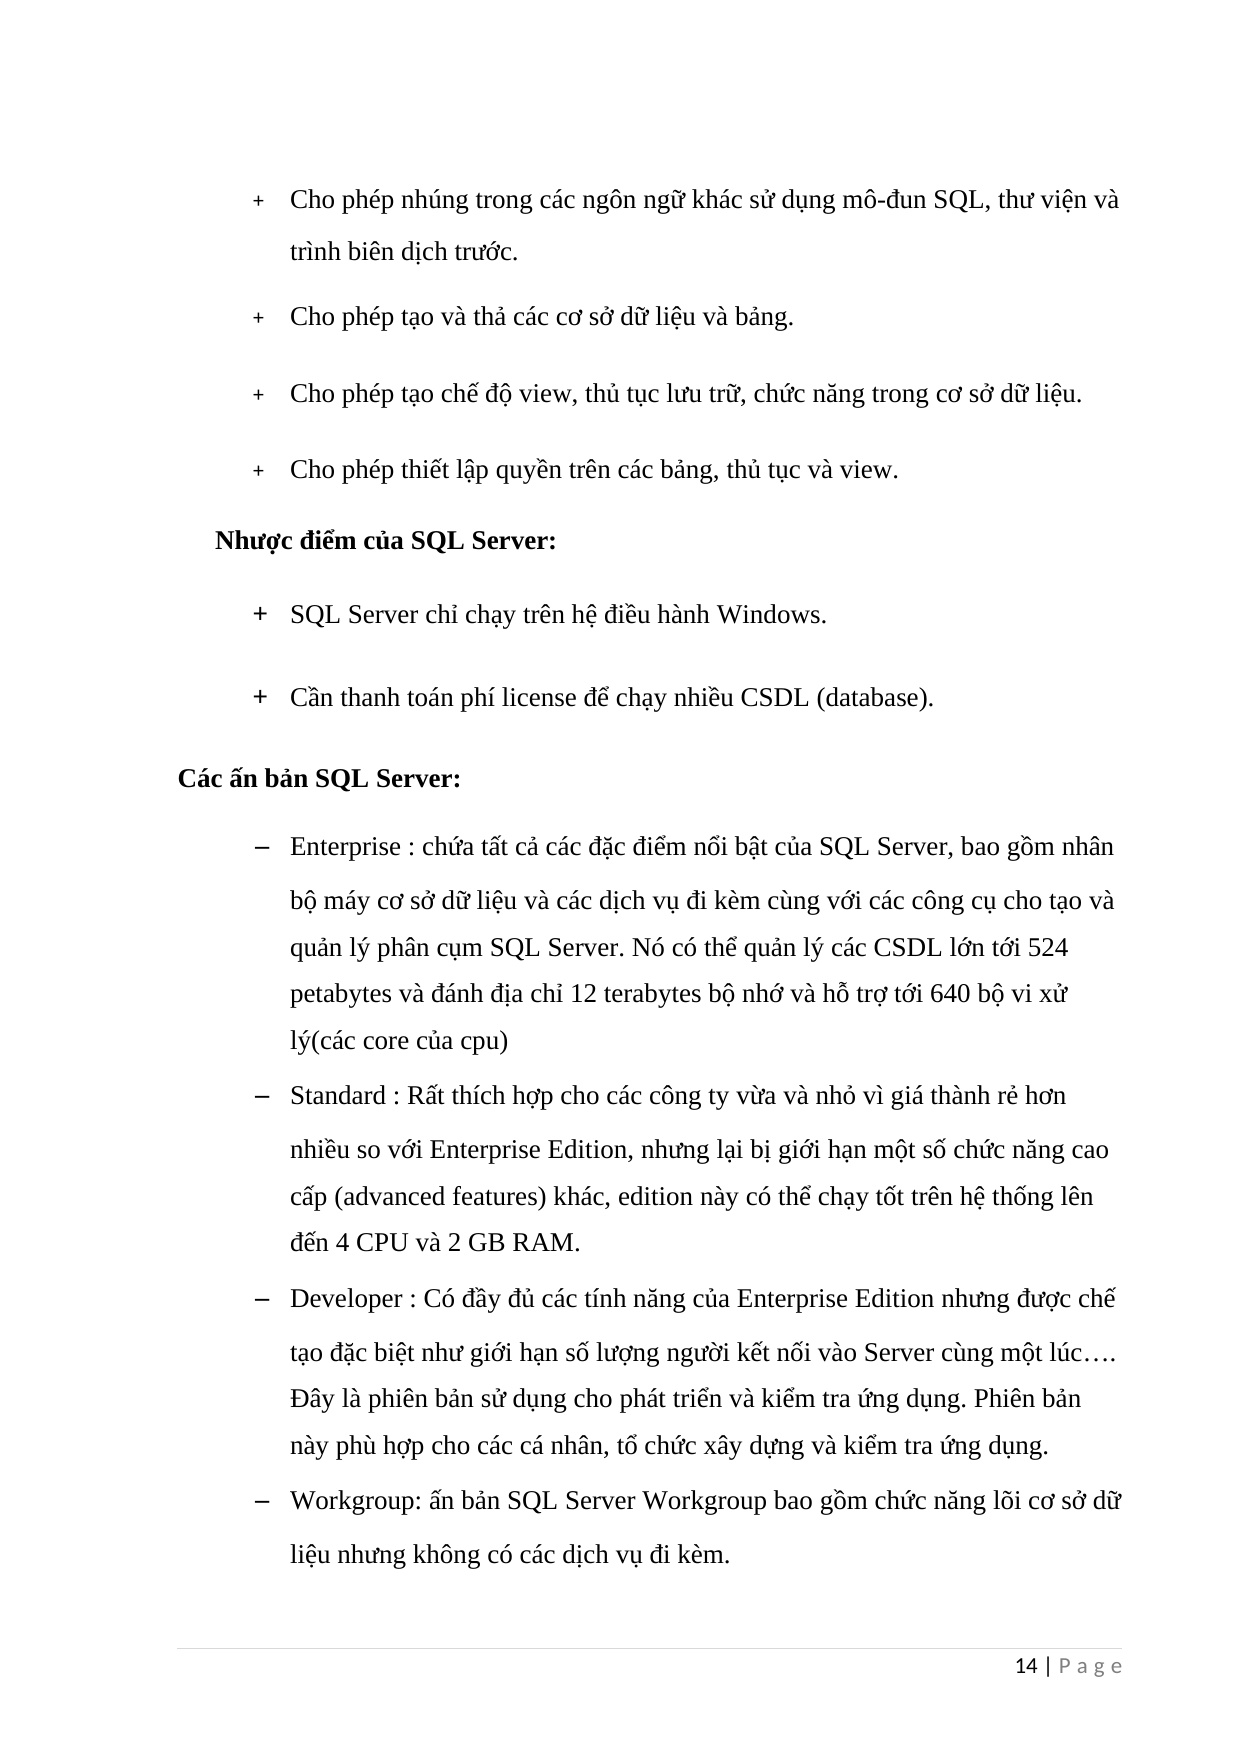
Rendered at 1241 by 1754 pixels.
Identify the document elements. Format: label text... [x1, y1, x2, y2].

list Workgroup: ấn bản SQL Server Workgroup bao gồm chức năng lõi cơ sở dữ liệu nhưng không có các dịch vụ đi kèm. [252, 1476, 1122, 1569]
list Cho phép tạo chế độ view, thủ tục lưu trữ, chức năng trong cơ sở dữ liệu. [252, 371, 1122, 414]
list Standard : Rất thích hợp cho các công ty vừa và nhỏ vì giá thành rẻ hơn nhiều so với Enterprise Edition, nhưng lại bị giới hạn một số chức năng cao cấp (advanced features) khác, edition này có thể chạy tốt trên hệ thống lên đến 4 CPU và 2 GB RAM. [252, 1071, 1122, 1258]
subtitle Các ấn bản SQL Server: [177, 762, 1122, 793]
list Cần thanh toán phí license để chạy nhiều CSDL (database). [252, 667, 1122, 722]
text Nhược điểm của SQL Server: [177, 524, 1122, 555]
list Enterprise : chứa tất cả các đặc điểm nổi bật của SQL Server, bao gồm nhân bộ máy cơ sở dữ liệu và các dịch vụ đi kèm cùng với các công cụ cho tạo và quản lý phân cụm SQL Server. Nó có thể quản lý các CSDL lớn tới 524 petabytes và đánh địa chỉ 12 terabytes bộ nhớ và hỗ trợ tới 640 bộ vi xử lý(các core của cpu) [252, 822, 1122, 1055]
list Developer : Có đầy đủ các tính năng của Enterprise Edition nhưng được chế tạo đặc biệt như giới hạn số lượng người kết nối vào Server cùng một lúc…. Ðây là phiên bản sử dụng cho phát triển và kiểm tra ứng dụng. Phiên bản này phù hợp cho các cá nhân, tổ chức xây dựng và kiểm tra ứng dụng. [252, 1273, 1122, 1460]
list Cho phép nhúng trong các ngôn ngữ khác sử dụng mô-đun SQL, thư viện và trình biên dịch trước. [252, 177, 1122, 267]
list SQL Server chỉ chạy trên hệ điều hành Windows. [252, 583, 1122, 639]
list Cho phép tạo và thả các cơ sở dữ liệu và bảng. [252, 294, 1122, 337]
list Cho phép thiết lập quyền trên các bảng, thủ tục và view. [252, 448, 1122, 490]
